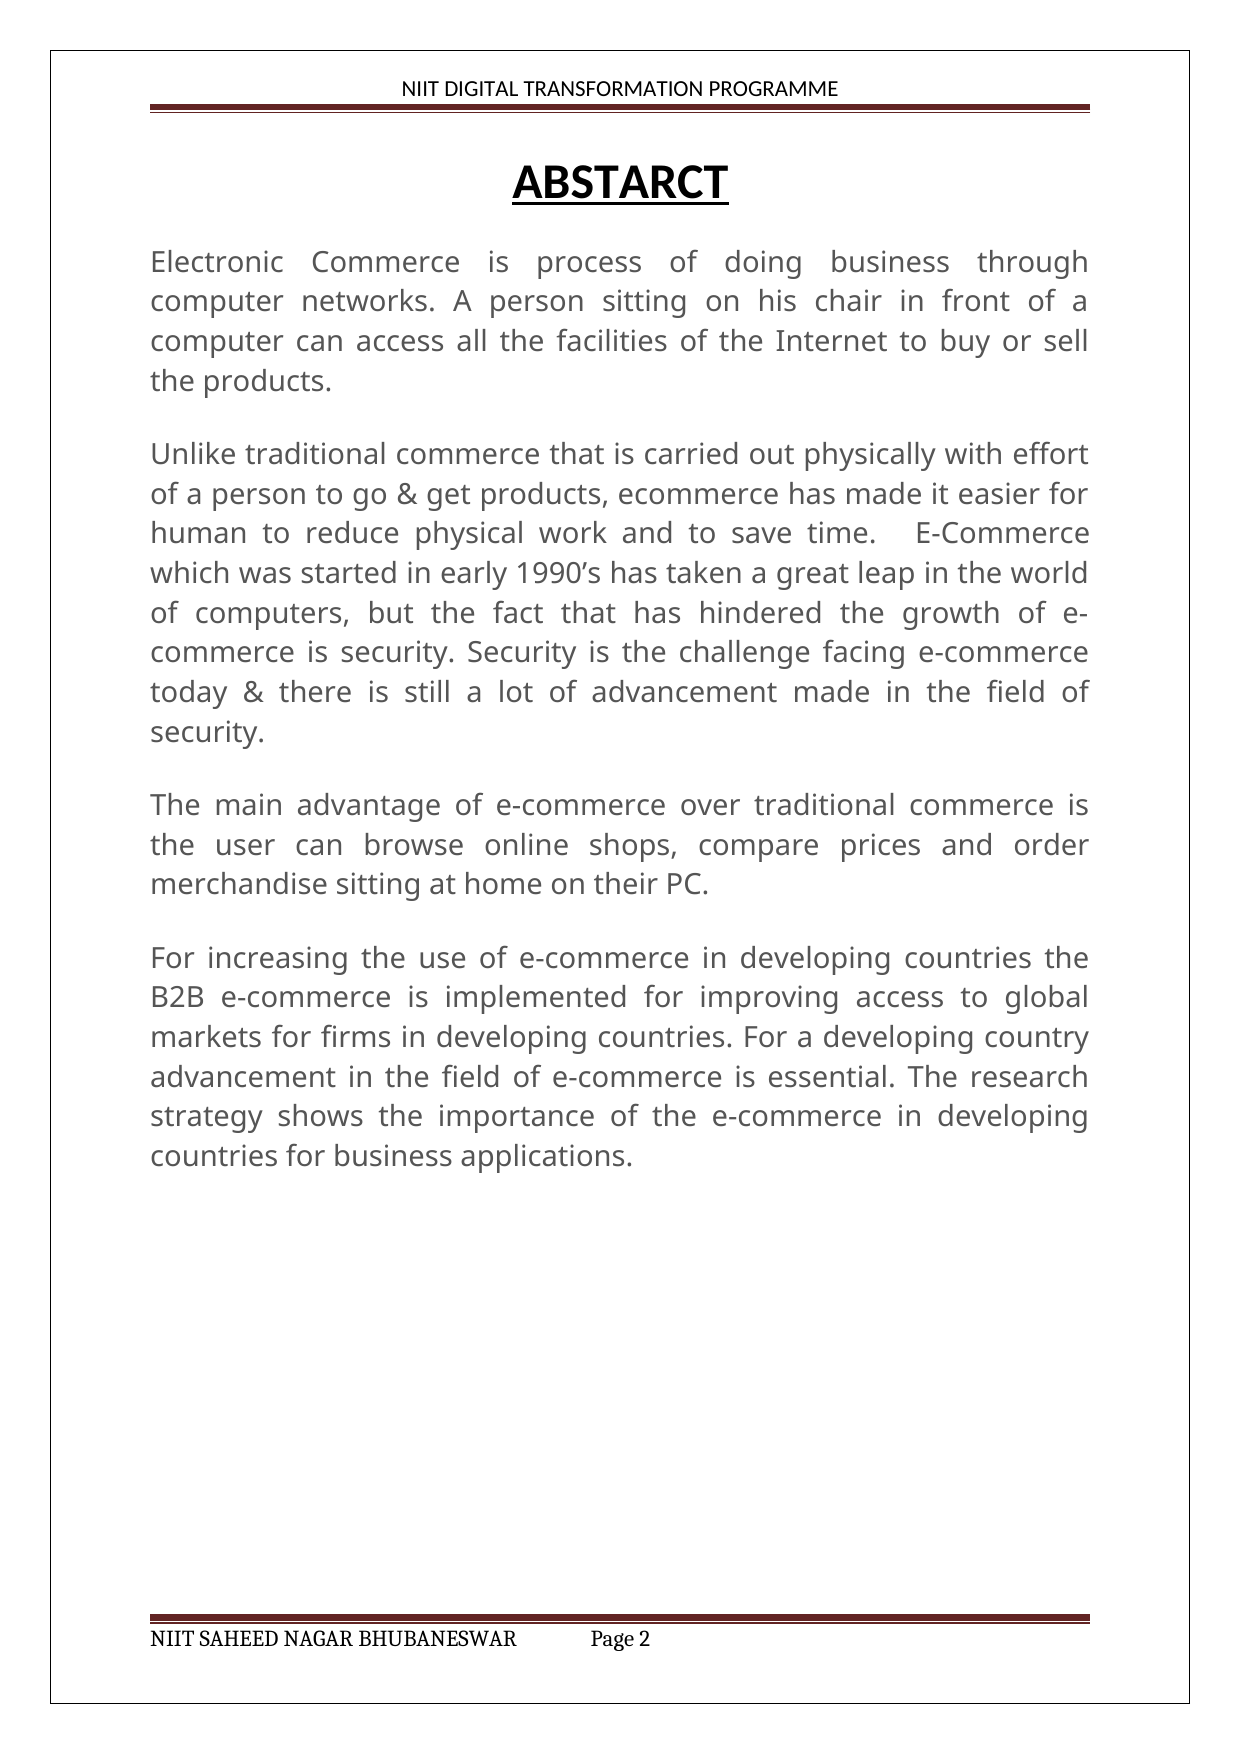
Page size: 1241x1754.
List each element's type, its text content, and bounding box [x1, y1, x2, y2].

text Unlike traditional commerce that is carried out physically with effort of a person to go & get products, ecommerce has made it easier for human to reduce physical work and to save time. E-Commerce which was started in early 1990’s has taken a great leap in the world of computers, but the fact that has hindered the growth of e-commerce is security. Security is the challenge facing e-commerce today & there is still a lot of advancement made in the field of security. [150, 433, 1090, 751]
text The main advantage of e-commerce over traditional commerce is the user can browse online shops, compare prices and order merchandise sitting at home on their PC. [150, 784, 1090, 903]
text For increasing the use of e-commerce in developing countries the B2B e-commerce is implemented for improving access to global markets for firms in developing countries. For a developing country advancement in the field of e-commerce is essential. The research strategy shows the importance of the e-commerce in developing countries for business applications. [150, 937, 1090, 1175]
text Electronic Commerce is process of doing business through computer networks. A person sitting on his chair in front of a computer can access all the facilities of the Internet to buy or sell the products. [150, 241, 1090, 400]
text ABSTARCT [150, 150, 1090, 211]
